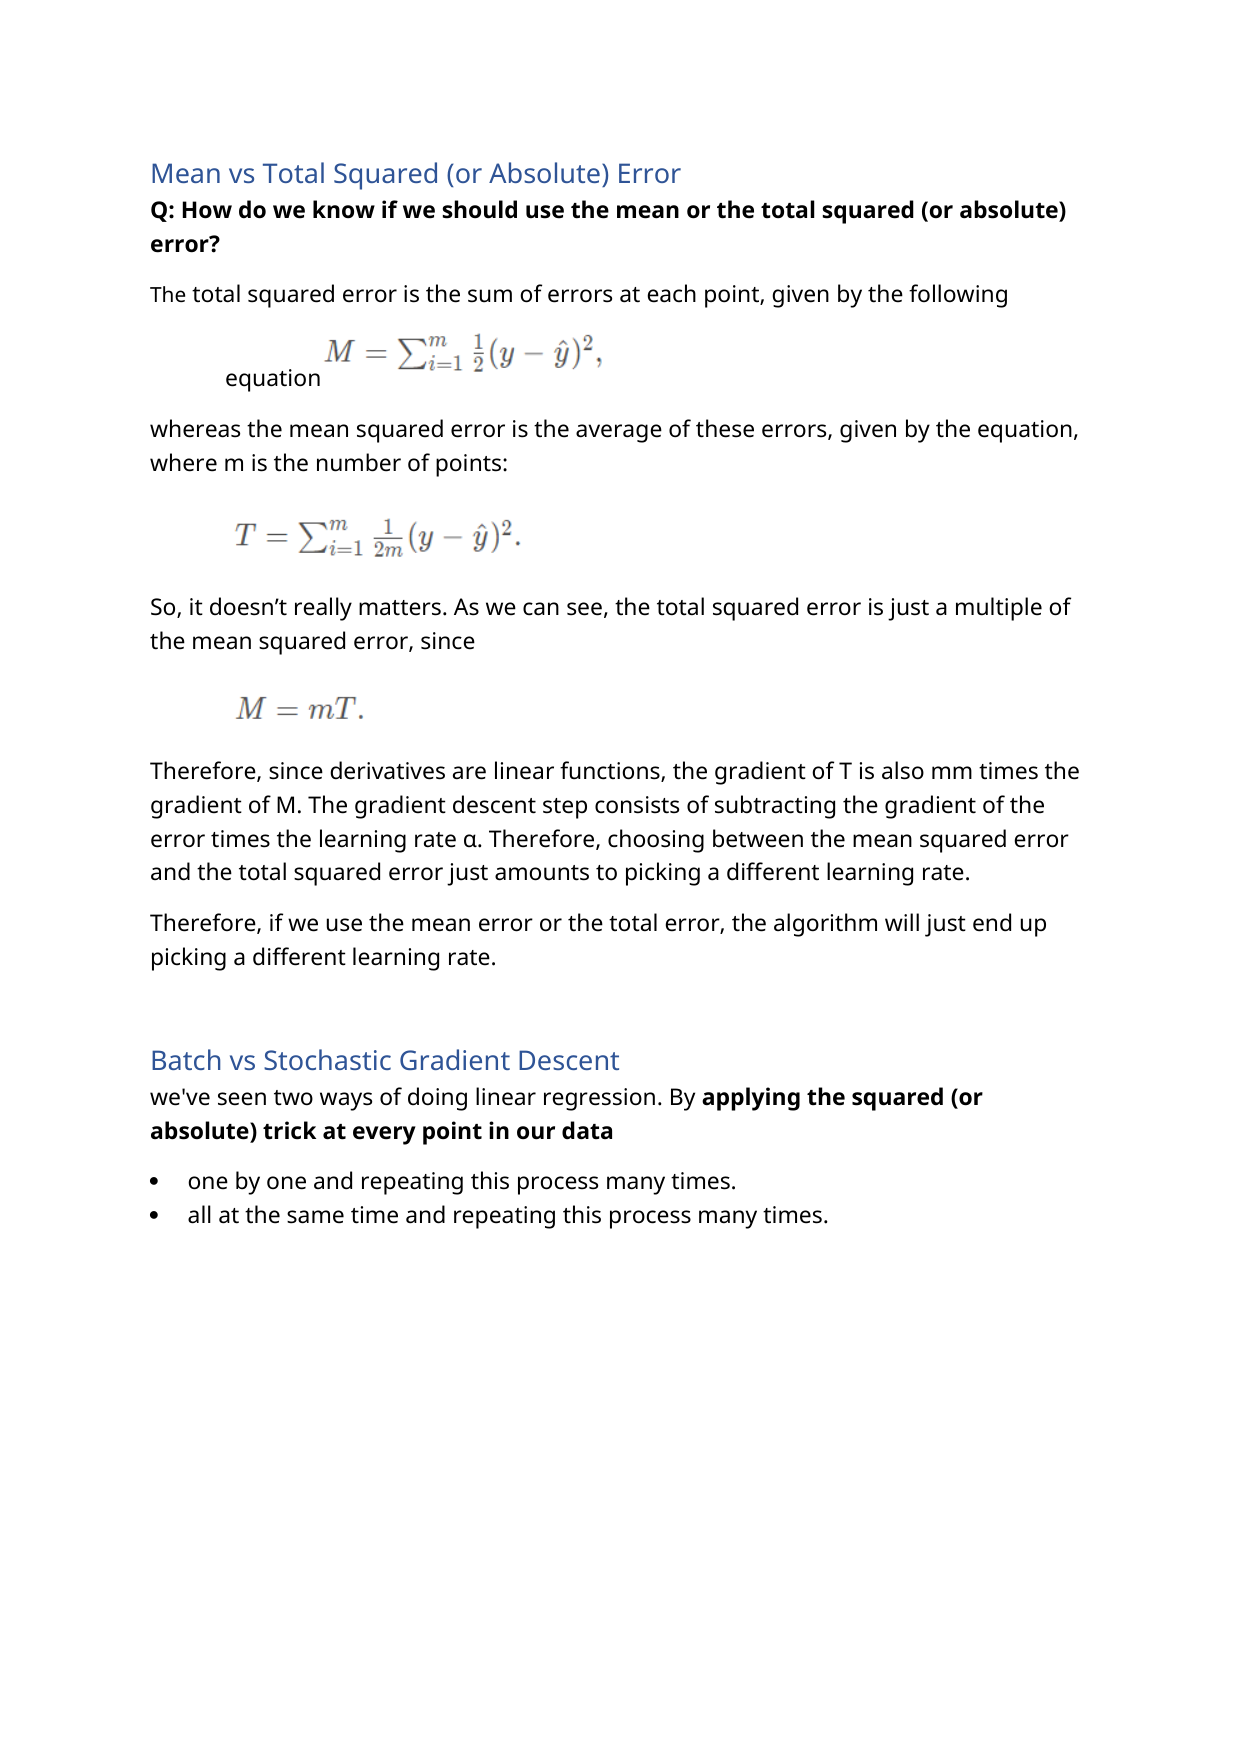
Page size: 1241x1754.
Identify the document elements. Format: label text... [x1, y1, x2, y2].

text Therefore, since derivatives are linear functions, the gradient of T is also mm times the gradient of M. The gradient descent step consists of subtracting the gradient of the error times the learning rate α. Therefore, choosing between the mean squared error and the total squared error just amounts to picking a different learning rate. [150, 755, 1090, 888]
text whereas the mean squared error is the average of these errors, given by the equation, where m is the number of points: [150, 413, 1090, 478]
list all at the same time and repeating this process many times. [150, 1199, 1090, 1230]
text we've seen two ways of doing linear regression. By applying the squared (or absolute) trick at every point in our data [150, 1081, 1090, 1146]
text Therefore, if we use the mean error or the total error, the algorithm will just end up picking a different learning rate. [150, 907, 1090, 972]
picture [225, 497, 534, 572]
list one by one and repeating this process many times. [150, 1165, 1090, 1197]
subtitle Mean vs Total Squared (or Absolute) Error [150, 154, 1090, 191]
subtitle Batch vs Stochastic Gradient Descent [150, 1041, 1090, 1078]
text The total squared error is the sum of errors at each point, given by the following equation [150, 278, 1090, 394]
text Q: How do we know if we should use the mean or the total squared (or absolute) error? [150, 194, 1090, 259]
text So, it doesn’t really matters. As we can see, the total squared error is just a multiple of the mean squared error, since [150, 591, 1090, 656]
picture [225, 675, 412, 737]
picture [321, 311, 613, 387]
